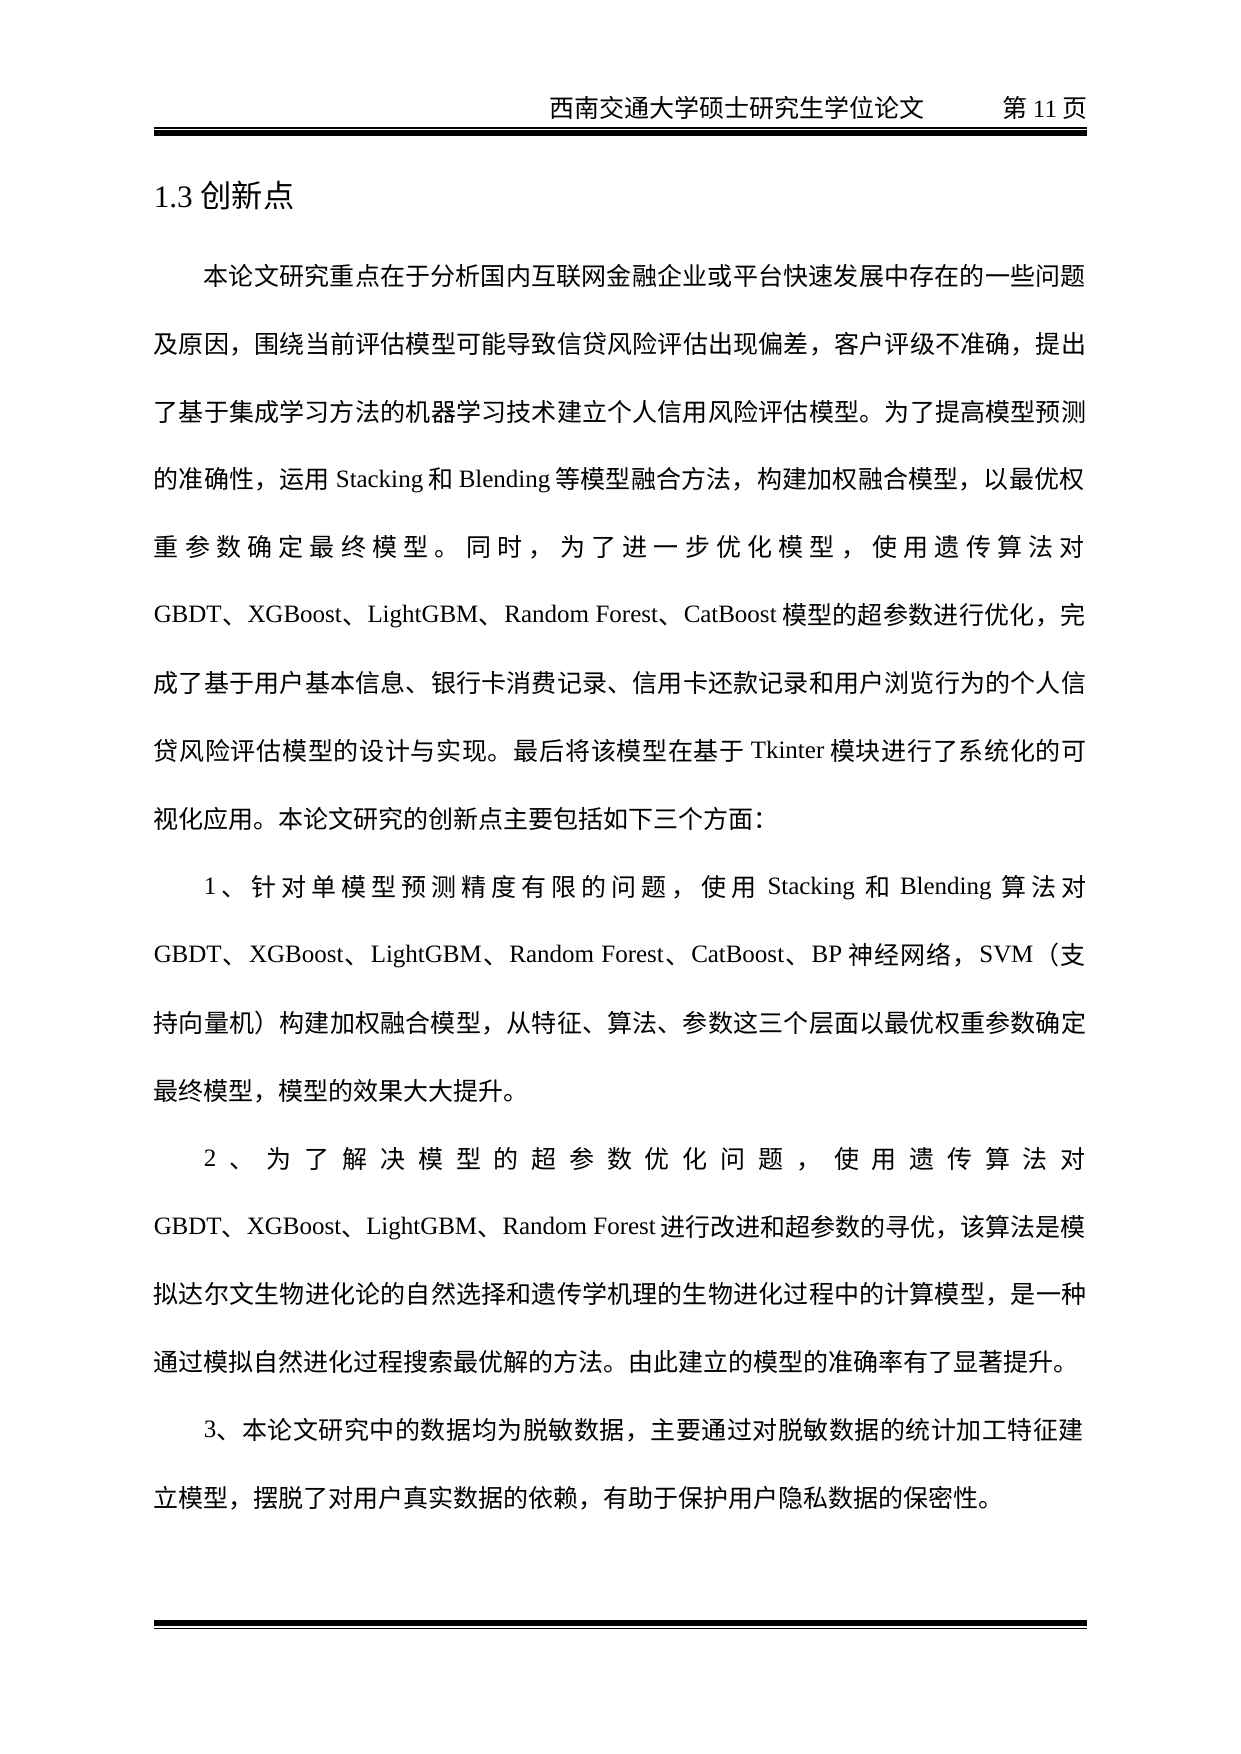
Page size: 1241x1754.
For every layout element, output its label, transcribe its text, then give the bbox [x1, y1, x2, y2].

text 本论文研究重点在于分析国内互联网金融企业或平台快速发展中存在的一些问题及原因，围绕当前评估模型可能导致信贷风险评估出现偏差，客户评级不准确，提出了基于集成学习方法的机器学习技术建立个人信用风险评估模型。为了提高模型预测的准确性，运用Stacking和Blending等模型融合方法，构建加权融合模型，以最优权重参数确定最终模型。同时，为了进一步优化模型，使用遗传算法对GBDT、XGBoost、LightGBM、Random Forest、CatBoost模型的超参数进行优化，完成了基于用户基本信息、银行卡消费记录、信用卡还款记录和用户浏览行为的个人信贷风险评估模型的设计与实现。最后将该模型在基于Tkinter模块进行了系统化的可视化应用。本论文研究的创新点主要包括如下三个方面： [153, 240, 1087, 852]
subtitle 1.3 创新点 [153, 160, 1087, 228]
text 1、针对单模型预测精度有限的问题，使用Stacking和Blending算法对GBDT、XGBoost、LightGBM、Random Forest、CatBoost、BP神经网络，SVM（支持向量机）构建加权融合模型，从特征、算法、参数这三个层面以最优权重参数确定最终模型，模型的效果大大提升。 [153, 852, 1087, 1123]
text 2、为了解决模型的超参数优化问题，使用遗传算法对GBDT、XGBoost、LightGBM、Random Forest进行改进和超参数的寻优，该算法是模拟达尔文生物进化论的自然选择和遗传学机理的生物进化过程中的计算模型，是一种通过模拟自然进化过程搜索最优解的方法。由此建立的模型的准确率有了显著提升。 [153, 1123, 1087, 1395]
text 3、本论文研究中的数据均为脱敏数据，主要通过对脱敏数据的统计加工特征建立模型，摆脱了对用户真实数据的依赖，有助于保护用户隐私数据的保密性。 [153, 1395, 1087, 1531]
